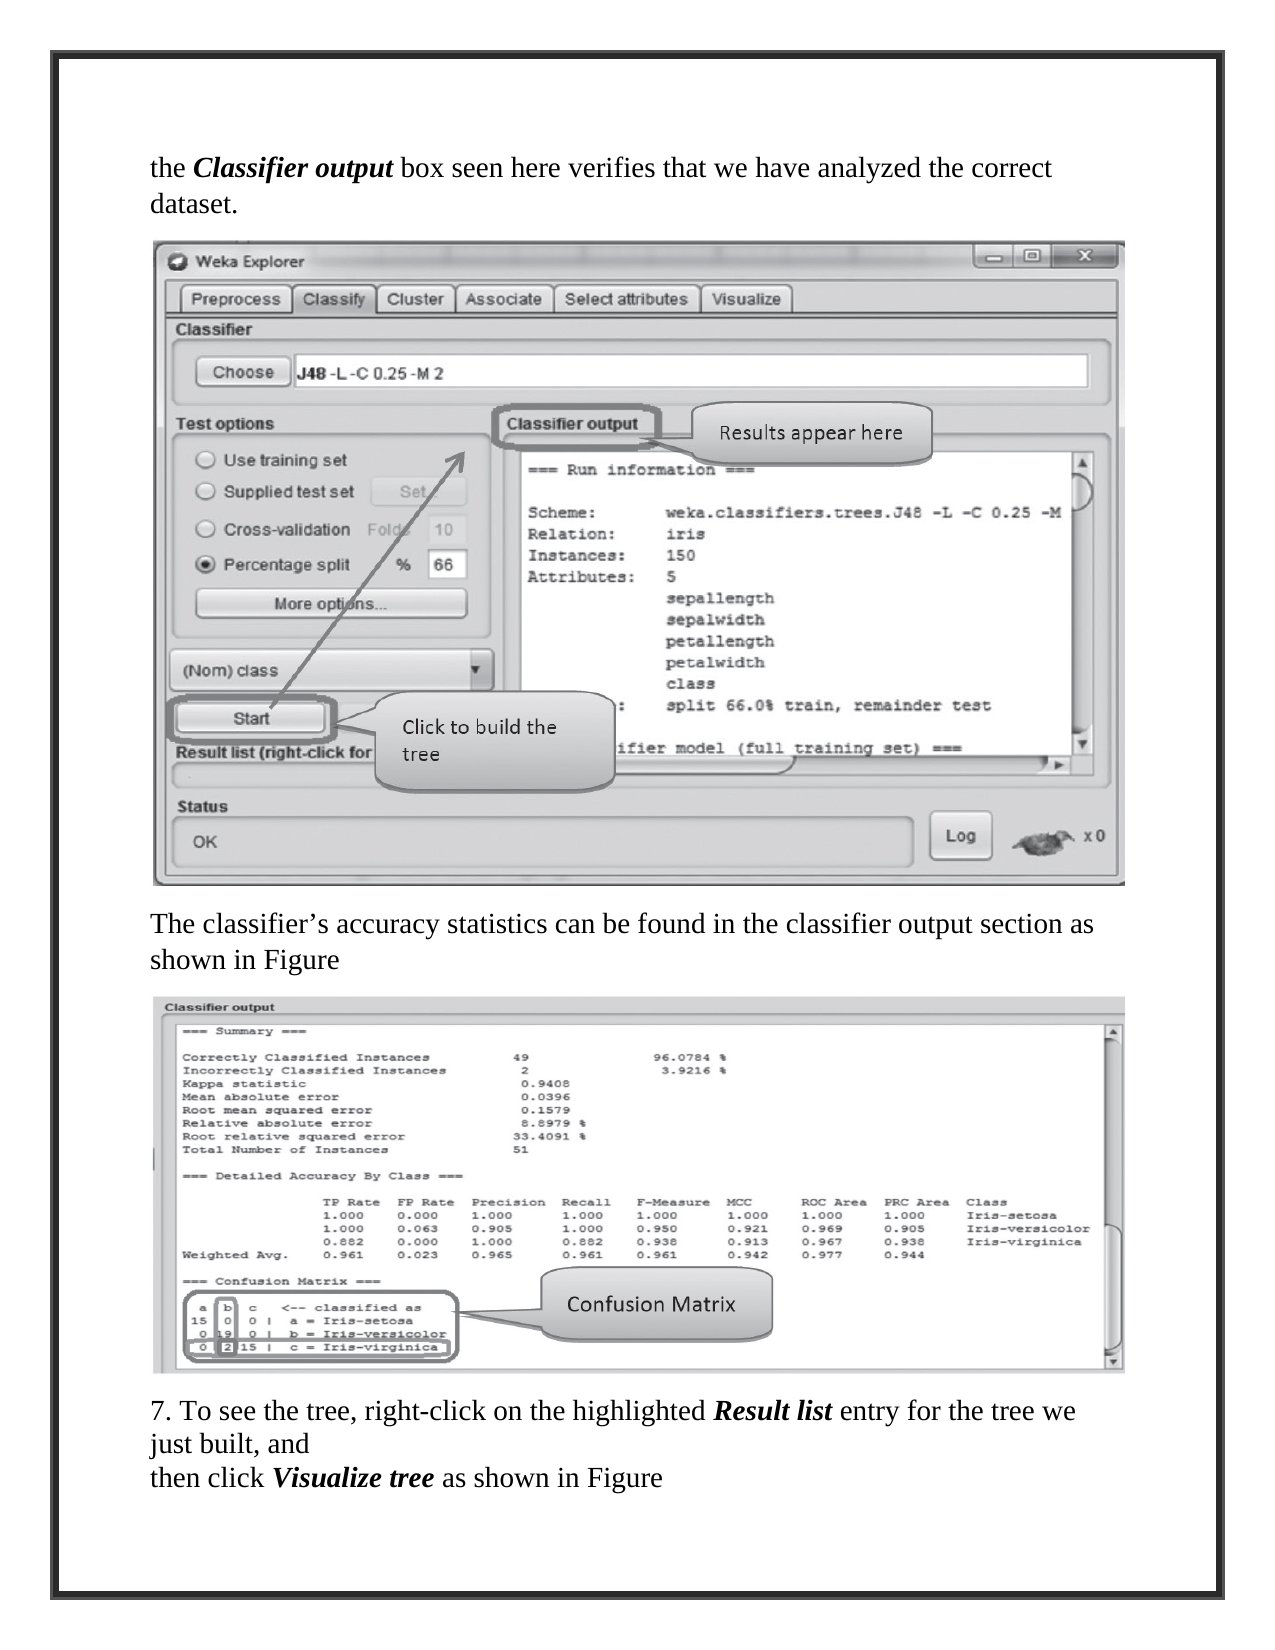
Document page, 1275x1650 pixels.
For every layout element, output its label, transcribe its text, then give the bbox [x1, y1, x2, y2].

text then click Visualize tree as shown in Figure [150, 1460, 1125, 1494]
text 7. To see the tree, right-click on the highlighted Result list entry for the tree we just built, and [150, 1393, 1125, 1460]
text The classifier’s accuracy statistics can be found in the classifier output section as shown in Figure [150, 906, 1125, 976]
text the Classifier output box seen here verifies that we have analyzed the correct dataset. [150, 150, 1125, 220]
